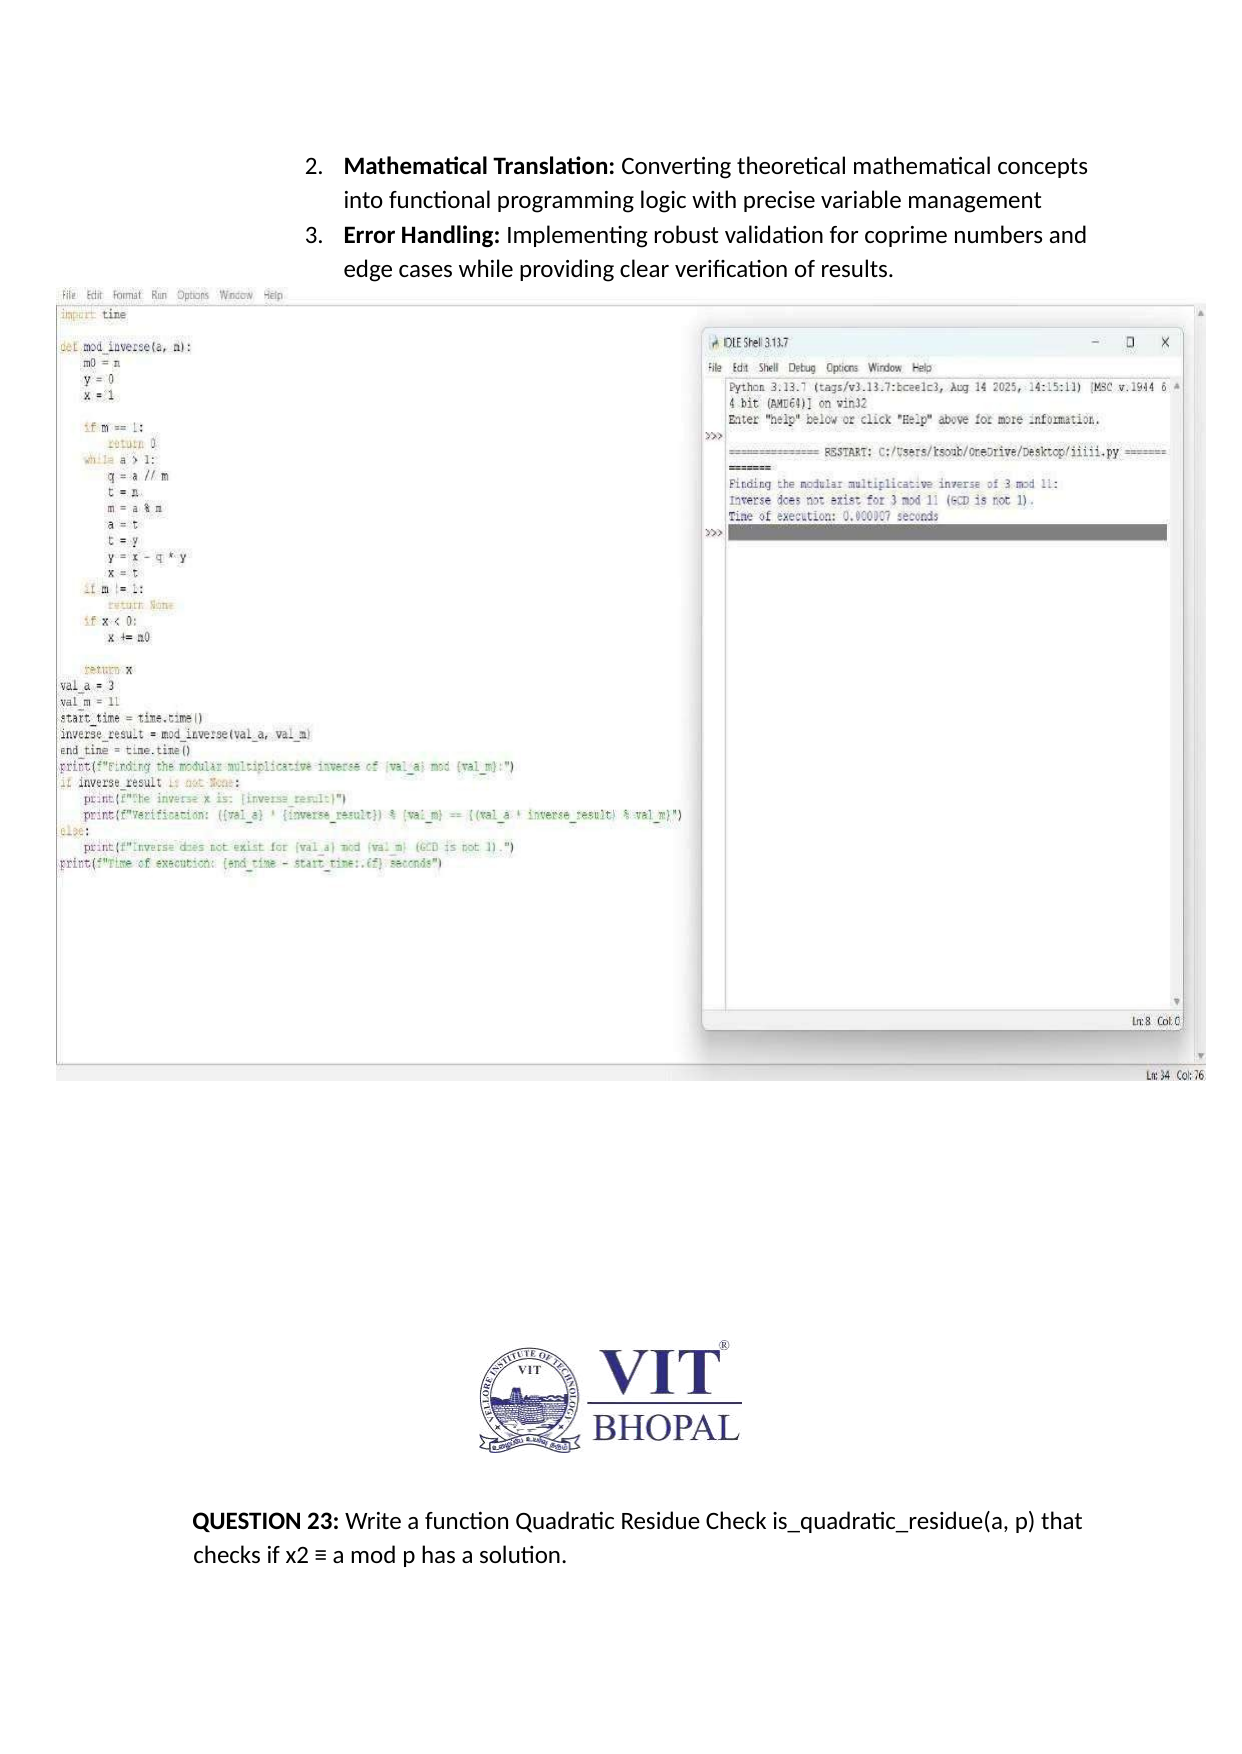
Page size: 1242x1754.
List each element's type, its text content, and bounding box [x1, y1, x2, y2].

list Error Handling: Implementing robust validation for coprime numbers and edge cases while providing clear verification of results. [304, 219, 1089, 284]
picture [479, 1340, 742, 1453]
list Mathematical Translation: Converting theoretical mathematical concepts into functional programming logic with precise variable management [304, 150, 1089, 215]
text QUESTION 23: Write a function Quadratic Residue Check is_quadratic_residue(a, p) that checks if x2 ≡ a mod p has a solution. [192, 1506, 1089, 1570]
picture [56, 287, 1206, 1081]
